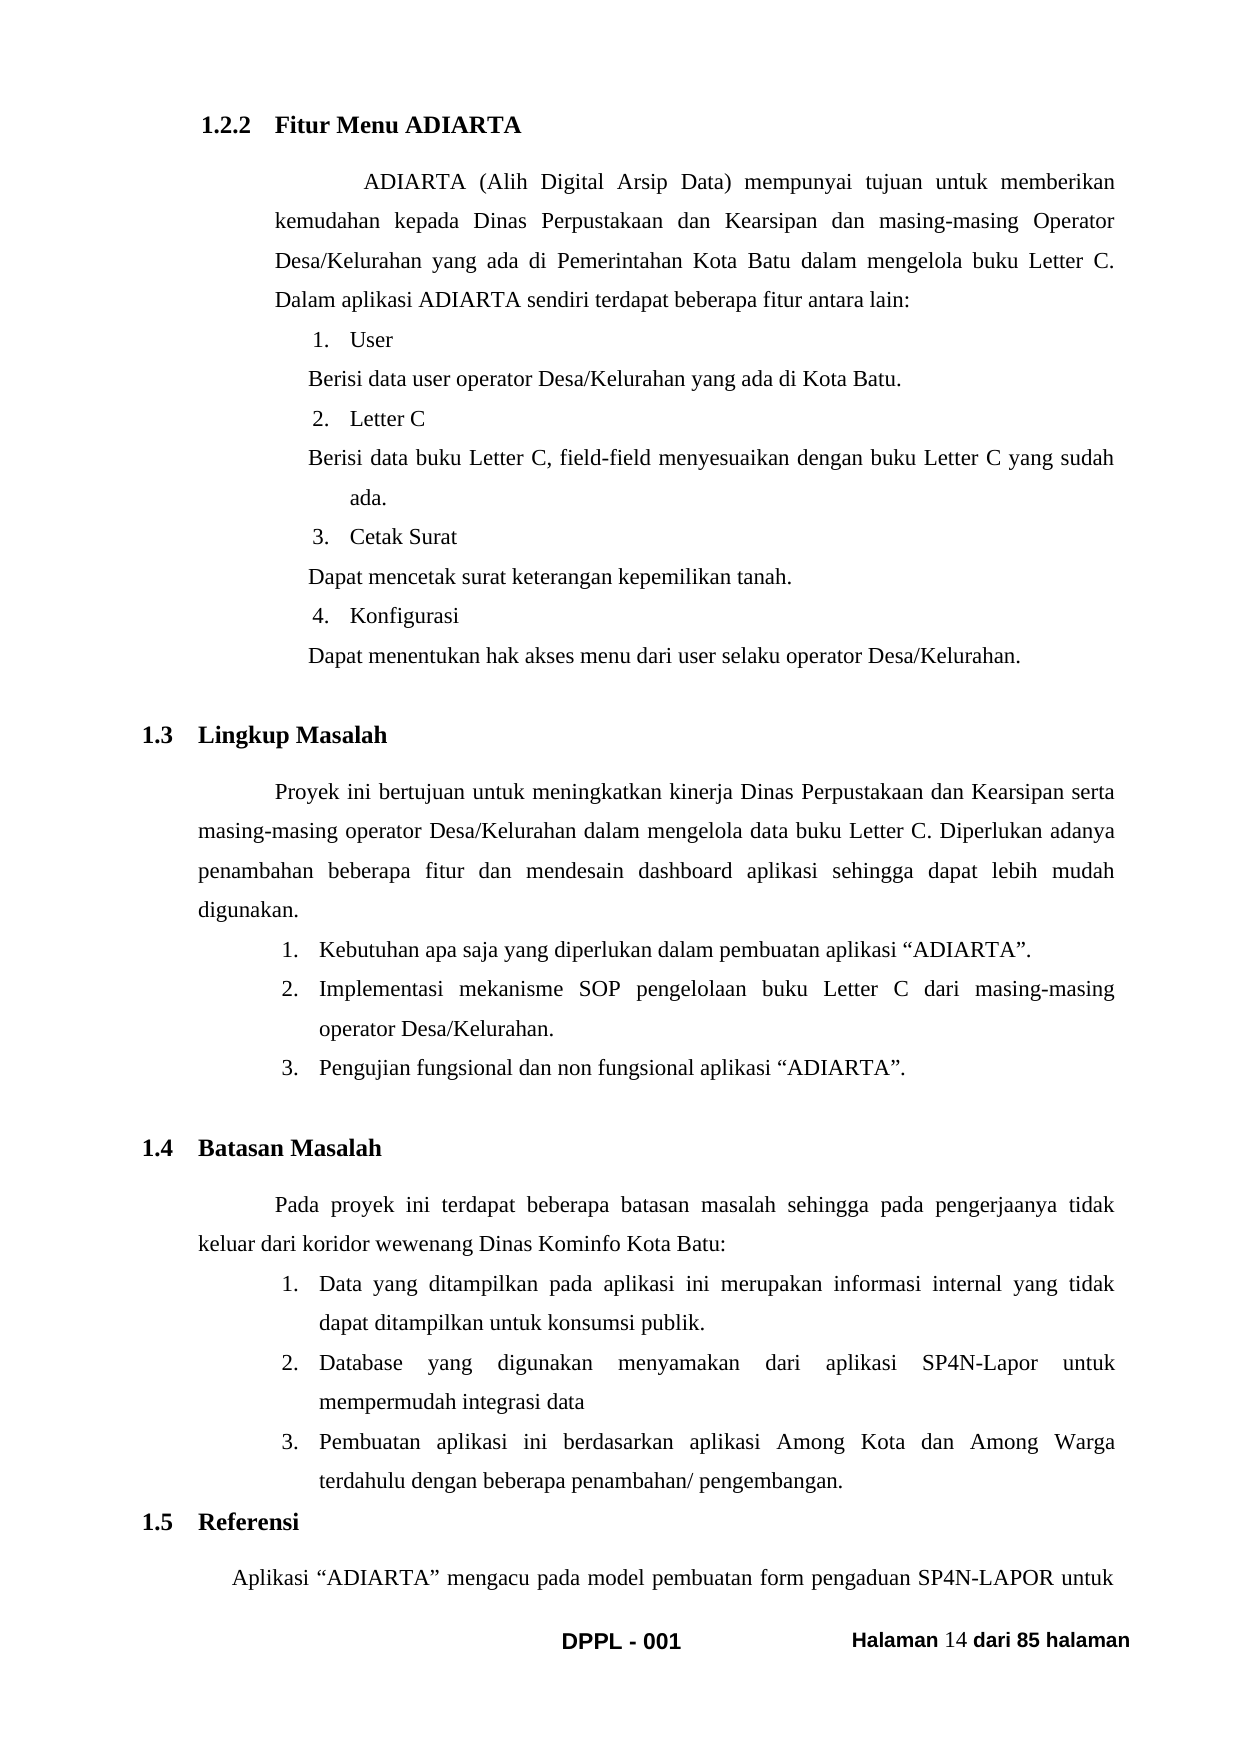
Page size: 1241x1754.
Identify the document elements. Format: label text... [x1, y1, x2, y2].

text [159, 1564, 1116, 1591]
list Referensi [142, 1507, 1116, 1536]
list Pengujian fungsional dan non fungsional aplikasi “ADIARTA”. [281, 1054, 1116, 1081]
text Pada proyek ini terdapat beberapa batasan masalah sehingga pada pengerjaanya tidak keluar dari koridor wewenang Dinas Kominfo Kota Batu: [198, 1191, 1116, 1257]
list Cetak Surat [312, 523, 1116, 549]
text Dapat menentukan hak akses menu dari user selaku operator Desa/Kelurahan. [308, 642, 1116, 668]
list User [312, 326, 1116, 352]
list Letter C [312, 405, 1116, 431]
list Lingkup Masalah [142, 721, 1116, 749]
text Proyek ini bertujuan untuk meningkatkan kinerja Dinas Perpustakaan dan Kearsipan serta masing-masing operator Desa/Kelurahan dalam mengelola data buku Letter C. Diperlukan adanya penambahan beberapa fitur dan mendesain dashboard aplikasi sehingga dapat lebih mudah digunakan. [198, 778, 1116, 923]
list Konfigurasi [312, 602, 1116, 628]
list Batasan Masalah [142, 1133, 1116, 1162]
text ADIARTA (Alih Digital Arsip Data) mempunyai tujuan untuk memberikan kemudahan kepada Dinas Perpustakaan dan Kearsipan dan masing-masing Operator Desa/Kelurahan yang ada di Pemerintahan Kota Batu dalam mengelola buku Letter C. Dalam aplikasi ADIARTA sendiri terdapat beberapa fitur antara lain: [274, 168, 1116, 313]
text Berisi data user operator Desa/Kelurahan yang ada di Kota Batu. [308, 365, 1116, 392]
list Database yang digunakan menyamakan dari aplikasi SP4N-Lapor untuk mempermudah integrasi data [281, 1349, 1116, 1415]
list Data yang ditampilkan pada aplikasi ini merupakan informasi internal yang tidak dapat ditampilkan untuk konsumsi publik. [281, 1270, 1116, 1336]
list Fitur Menu ADIARTA [201, 110, 1049, 139]
text Berisi data buku Letter C, field-field menyesuaikan dengan buku Letter C yang sudah ada. [308, 444, 1116, 510]
list Implementasi mekanisme SOP pengelolaan buku Letter C dari masing-masing operator Desa/Kelurahan. [281, 976, 1116, 1041]
text Dapat mencetak surat keterangan kepemilikan tanah. [308, 563, 1116, 589]
list Kebutuhan apa saja yang diperlukan dalam pembuatan aplikasi “ADIARTA”. [281, 936, 1116, 962]
list Pembuatan aplikasi ini berdasarkan aplikasi Among Kota dan Among Warga terdahulu dengan beberapa penambahan/ pengembangan. [281, 1428, 1116, 1494]
